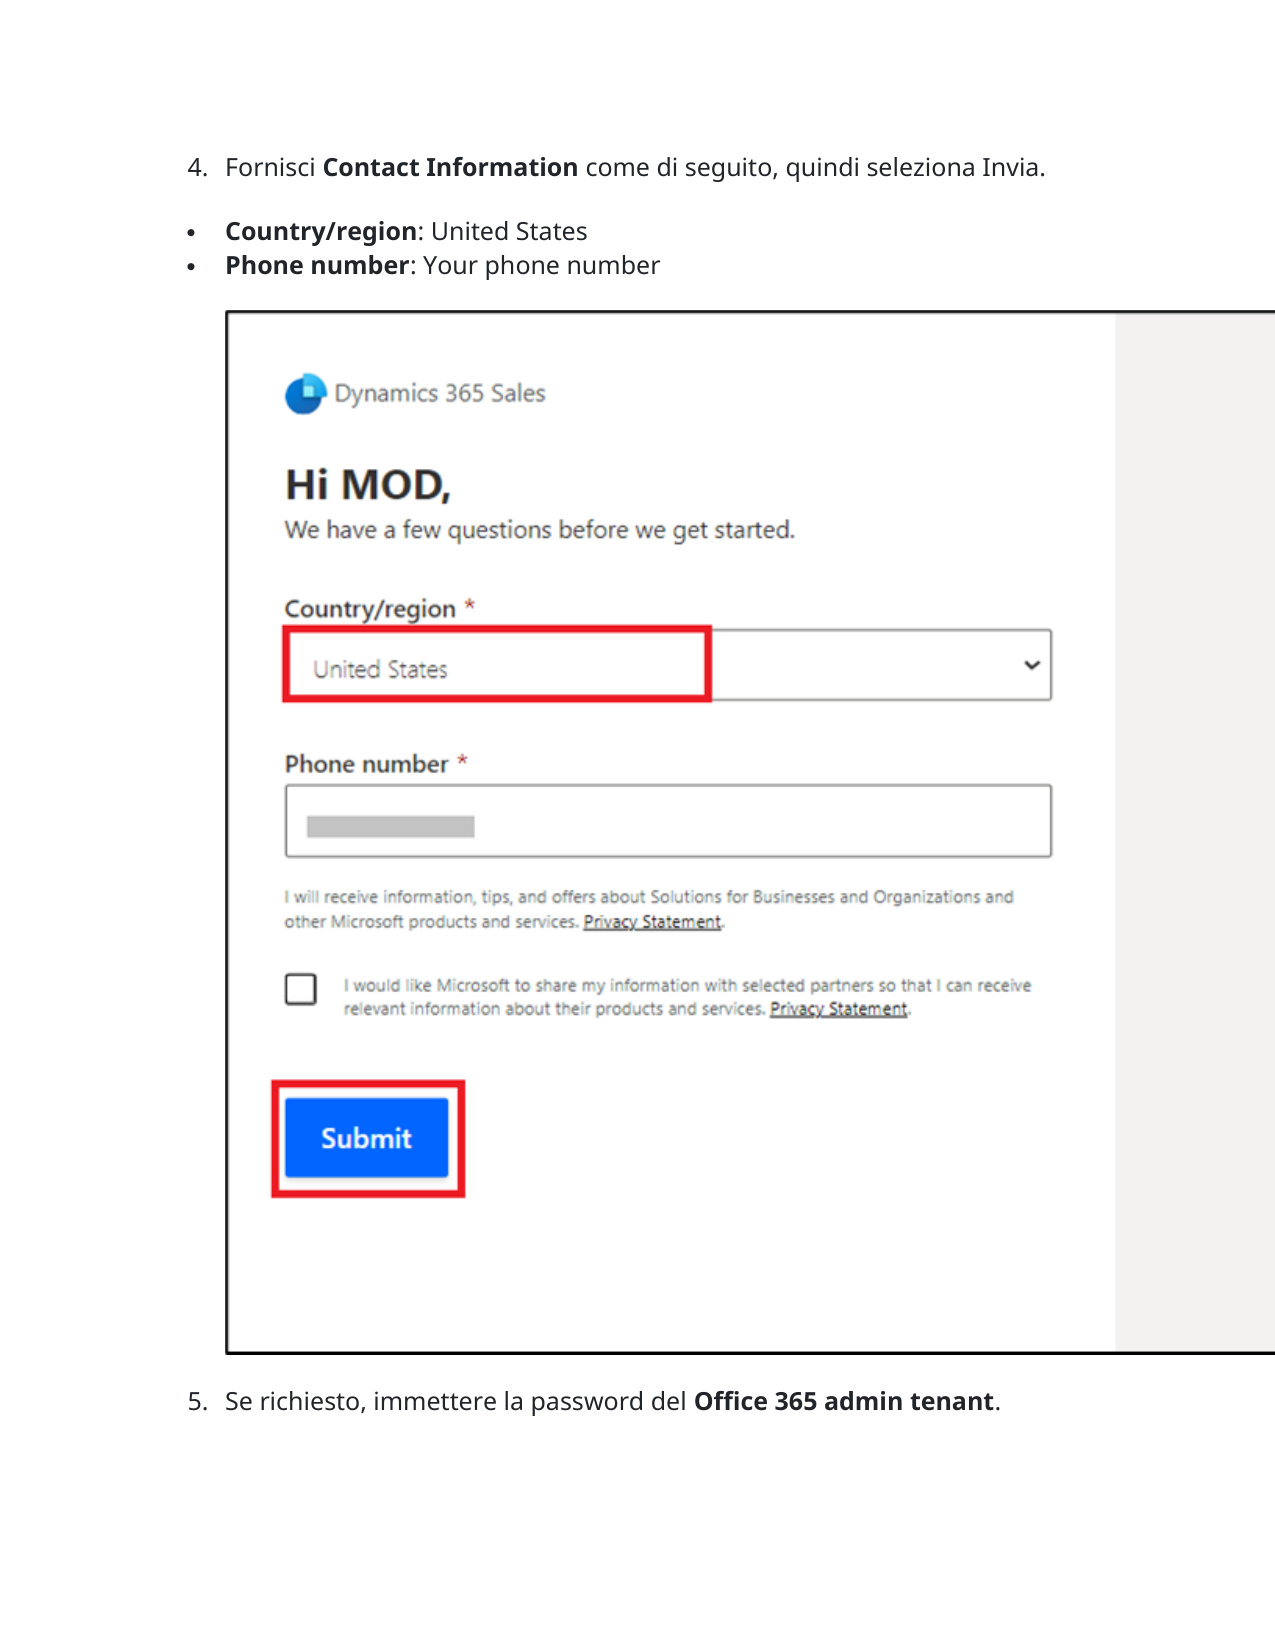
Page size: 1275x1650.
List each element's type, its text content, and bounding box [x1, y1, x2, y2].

picture [225, 310, 1275, 1355]
list Phone number: Your phone number [187, 247, 1125, 281]
list Se richiesto, immettere la password del Office 365 admin tenant. [187, 1383, 1125, 1417]
list Country/region: United States [187, 213, 1125, 247]
list Fornisci Contact Information come di seguito, quindi seleziona Invia. [187, 150, 1125, 184]
